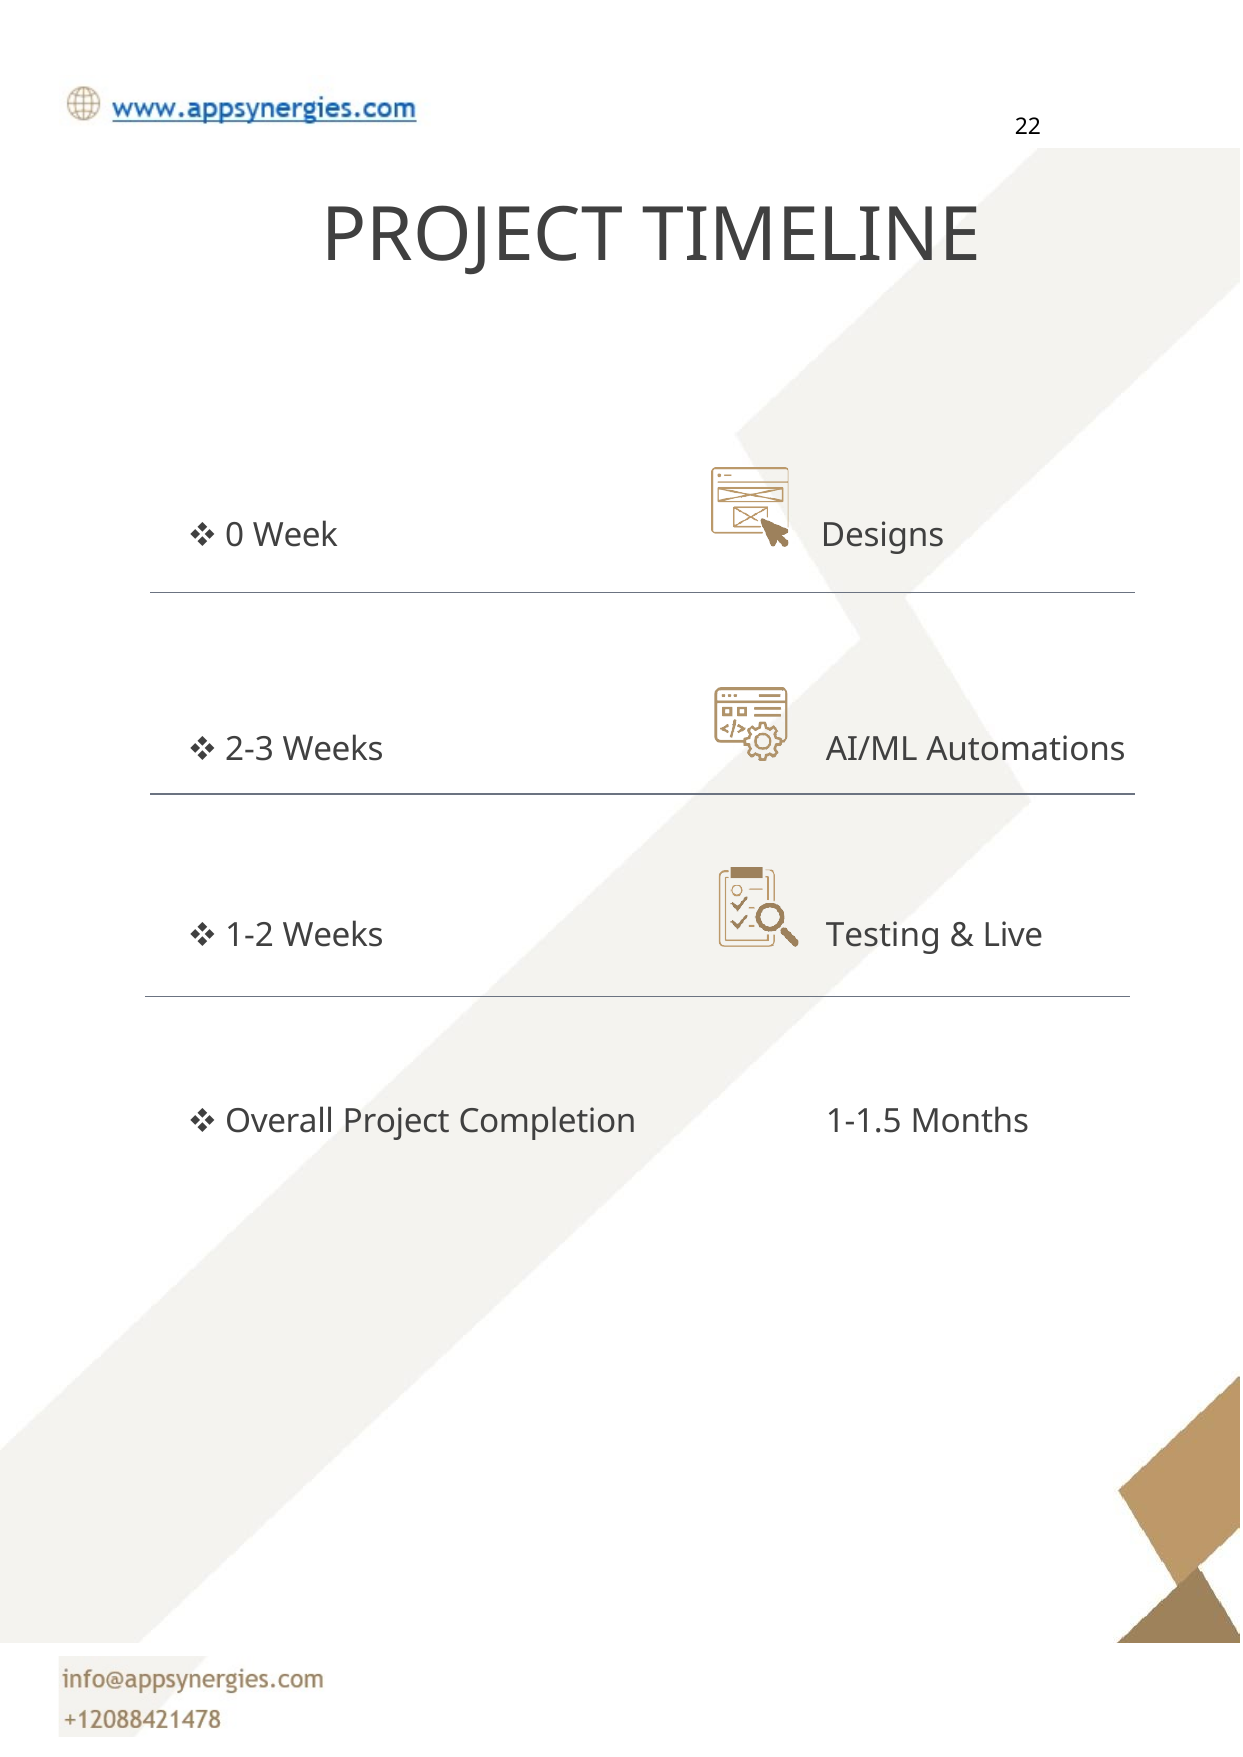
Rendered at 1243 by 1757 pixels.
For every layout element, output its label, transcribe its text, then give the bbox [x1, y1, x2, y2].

picture [58, 1656, 326, 1737]
subtitle 1-2 Weeks Testing & Live [187, 867, 1243, 956]
subtitle 0 Week Designs [187, 467, 1243, 556]
subtitle 2-3 Weeks AI/ML Automations [187, 687, 1243, 770]
subtitle PROJECT TIMELINE [224, 180, 1078, 282]
picture [0, 148, 1240, 1643]
subtitle Overall Project Completion 1-1.5 Months [187, 1097, 1243, 1142]
picture [58, 75, 431, 135]
